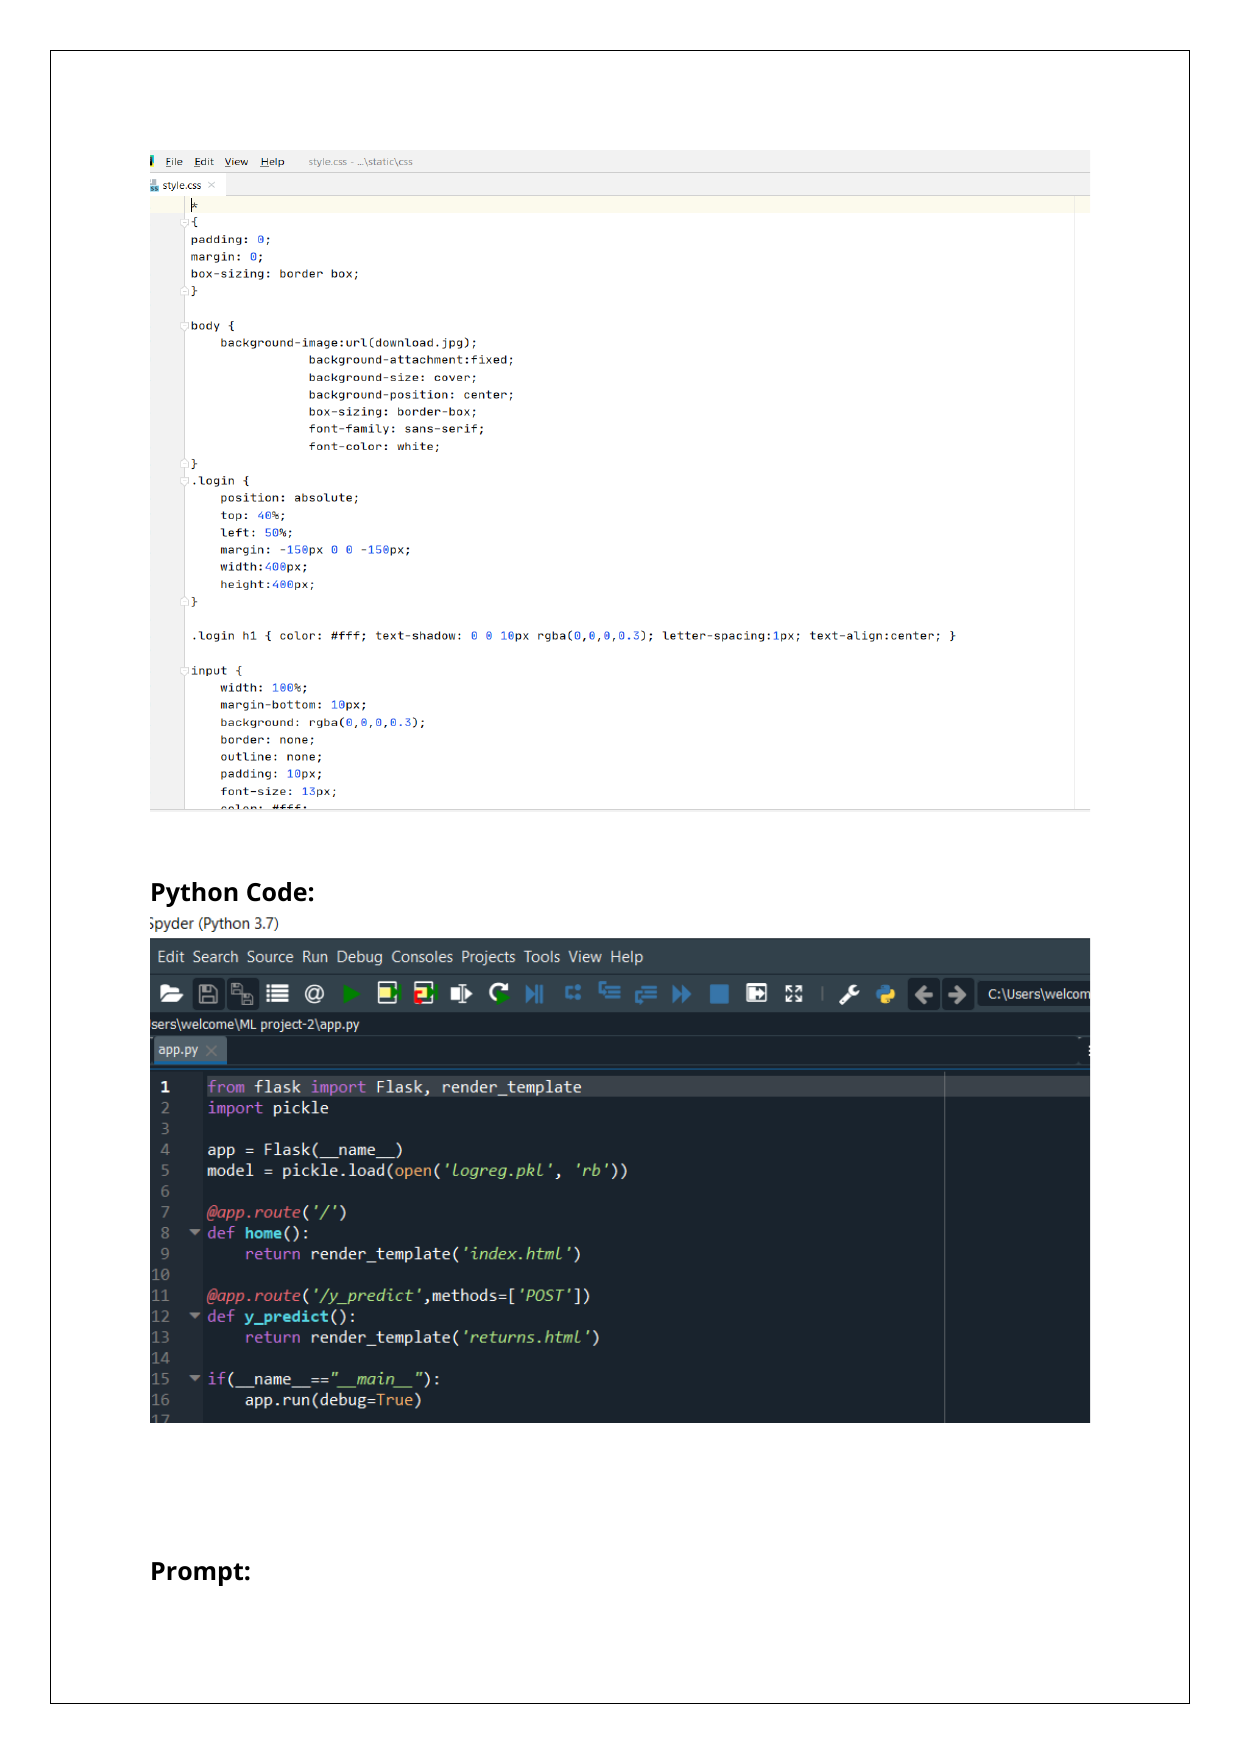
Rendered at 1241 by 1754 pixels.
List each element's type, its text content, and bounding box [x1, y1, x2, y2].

picture [150, 908, 1091, 1423]
text Python Code: [150, 875, 1090, 908]
picture [150, 150, 1091, 812]
text Prompt: [150, 1553, 1090, 1587]
